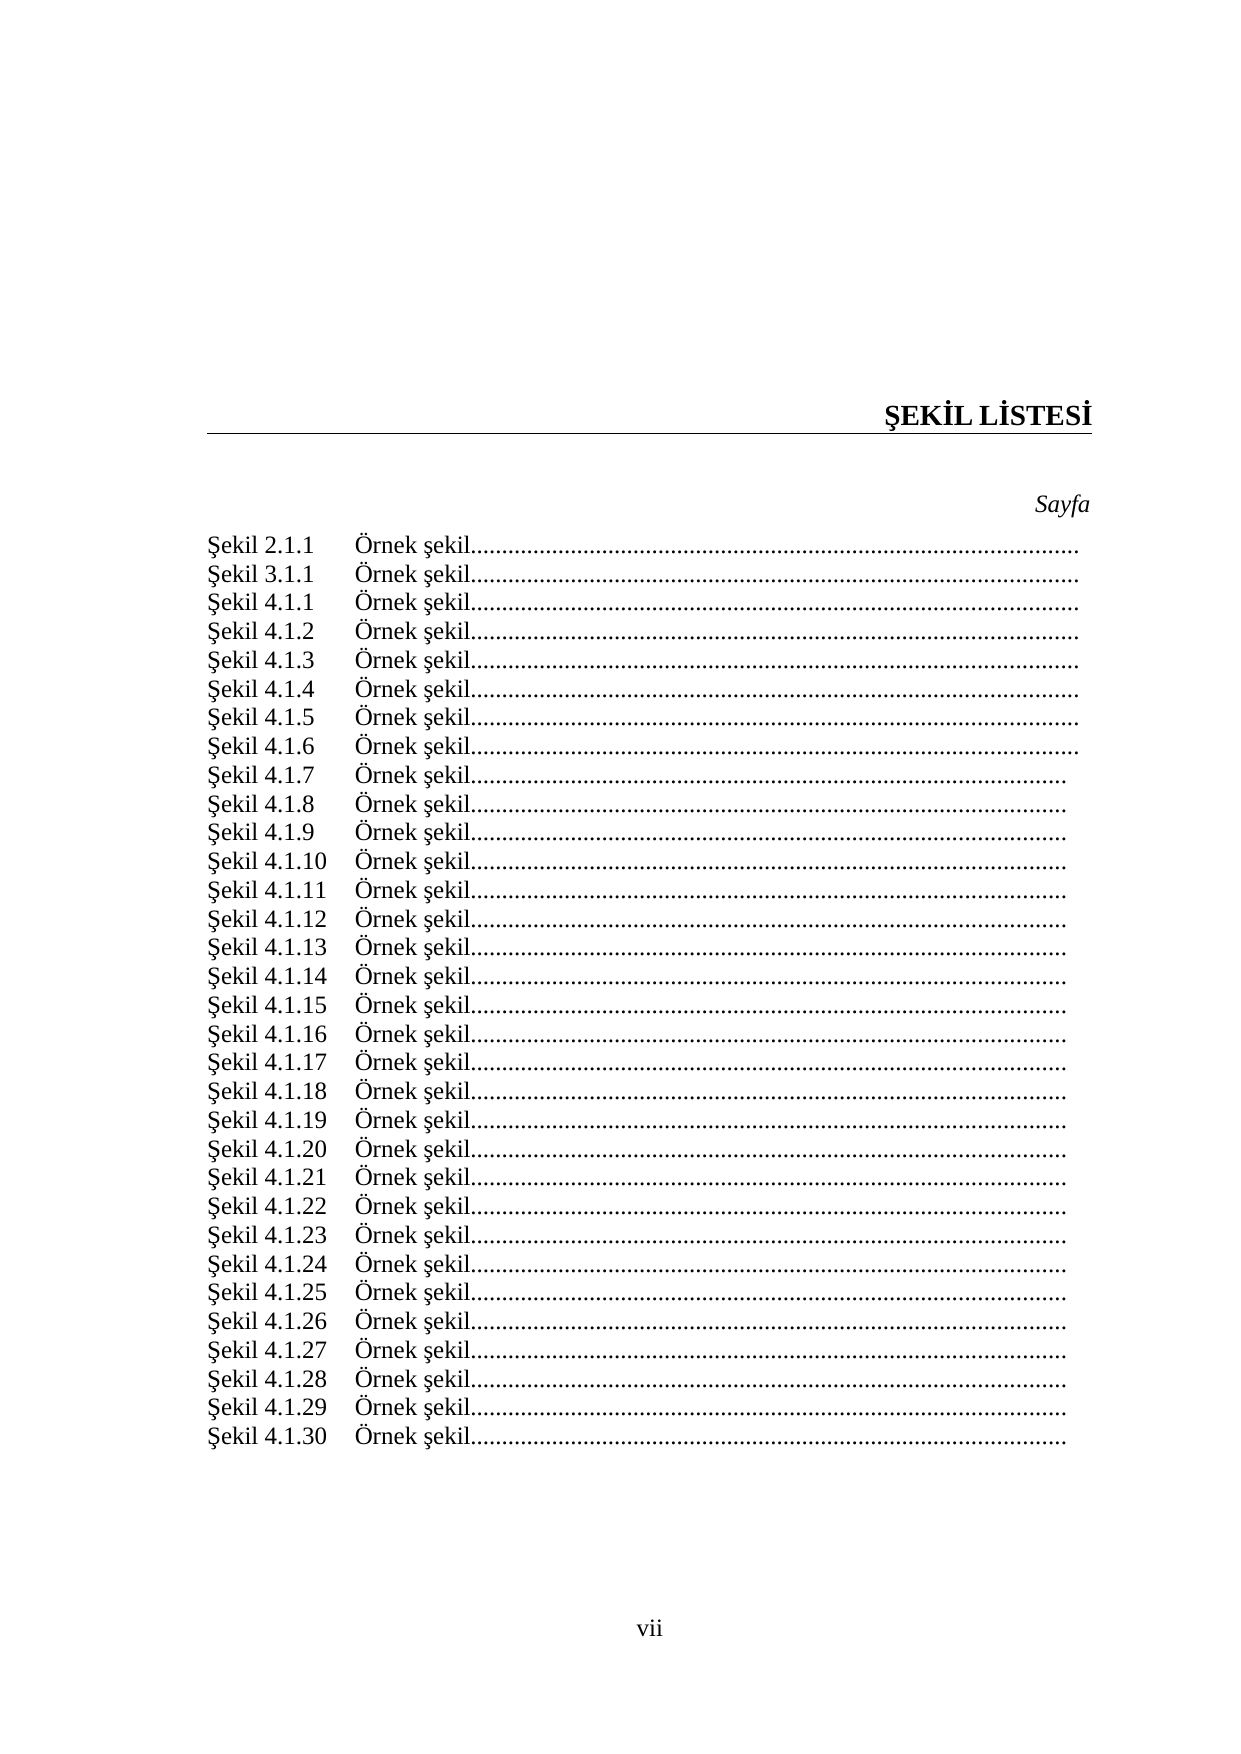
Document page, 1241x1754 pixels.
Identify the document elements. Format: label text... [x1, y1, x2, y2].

text Şekil Listesi [207, 398, 1092, 433]
text Şekil 4.1.7 Örnek şekil 10 [207, 760, 1057, 789]
text Şekil 4.1.4 Örnek şekil 8 [207, 674, 1057, 702]
text Şekil 4.1.12 Örnek şekil 12 [207, 904, 1057, 932]
text Şekil 4.1.27 Örnek şekil 20 [207, 1335, 1057, 1364]
text Şekil 4.1.16 Örnek şekil 14 [207, 1019, 1057, 1047]
text Şekil 4.1.8 Örnek şekil 10 [207, 789, 1057, 817]
text Şekil 4.1.23 Örnek şekil 18 [207, 1220, 1057, 1249]
text Şekil 4.1.20 Örnek şekil 16 [207, 1134, 1057, 1162]
text Şekil 4.1.5 Örnek şekil 9 [207, 702, 1057, 731]
text Şekil 4.1.14 Örnek şekil 13 [207, 961, 1057, 990]
text Şekil 4.1.1 Örnek şekil 6 [207, 587, 1057, 616]
text Şekil 4.1.10 Örnek şekil 11 [207, 846, 1057, 875]
text Şekil 4.1.2 Örnek şekil 7 [207, 616, 1057, 645]
text Şekil 4.1.11 Örnek şekil 11 [207, 875, 1057, 904]
text Şekil 4.1.13 Örnek şekil 12 [207, 932, 1057, 961]
text Şekil 4.1.22 Örnek şekil 17 [207, 1191, 1057, 1220]
text Şekil 4.1.24 Örnek şekil 18 [207, 1249, 1057, 1277]
text Şekil 4.1.6 Örnek şekil 9 [207, 731, 1057, 760]
text Şekil 4.1.25 Örnek şekil 19 [207, 1277, 1057, 1306]
text Şekil 4.1.3 Örnek şekil 8 [207, 645, 1057, 674]
text Şekil 4.1.30 Örnek şekil 21 [207, 1421, 1057, 1450]
text Şekil 4.1.15 Örnek şekil 14 [207, 990, 1057, 1019]
text Şekil 4.1.17 Örnek şekil 15 [207, 1047, 1057, 1076]
text Şekil 3.1.1 Örnek şekil 5 [207, 559, 1057, 587]
text Şekil 4.1.21 Örnek şekil 16 [207, 1162, 1057, 1191]
text Şekil 4.1.29 Örnek şekil 21 [207, 1392, 1057, 1421]
text Şekil 4.1.26 Örnek şekil 19 [207, 1306, 1057, 1335]
text Şekil 4.1.28 Örnek şekil 20 [207, 1364, 1057, 1392]
text Şekil 4.1.19 Örnek şekil 15 [207, 1105, 1057, 1134]
text Şekil 2.1.1 Örnek şekil 4 [207, 530, 1057, 559]
text Şekil 4.1.18 Örnek şekil 15 [207, 1076, 1057, 1105]
text Sayfa [207, 489, 1092, 517]
text Şekil 4.1.9 Örnek şekil 10 [207, 817, 1057, 846]
